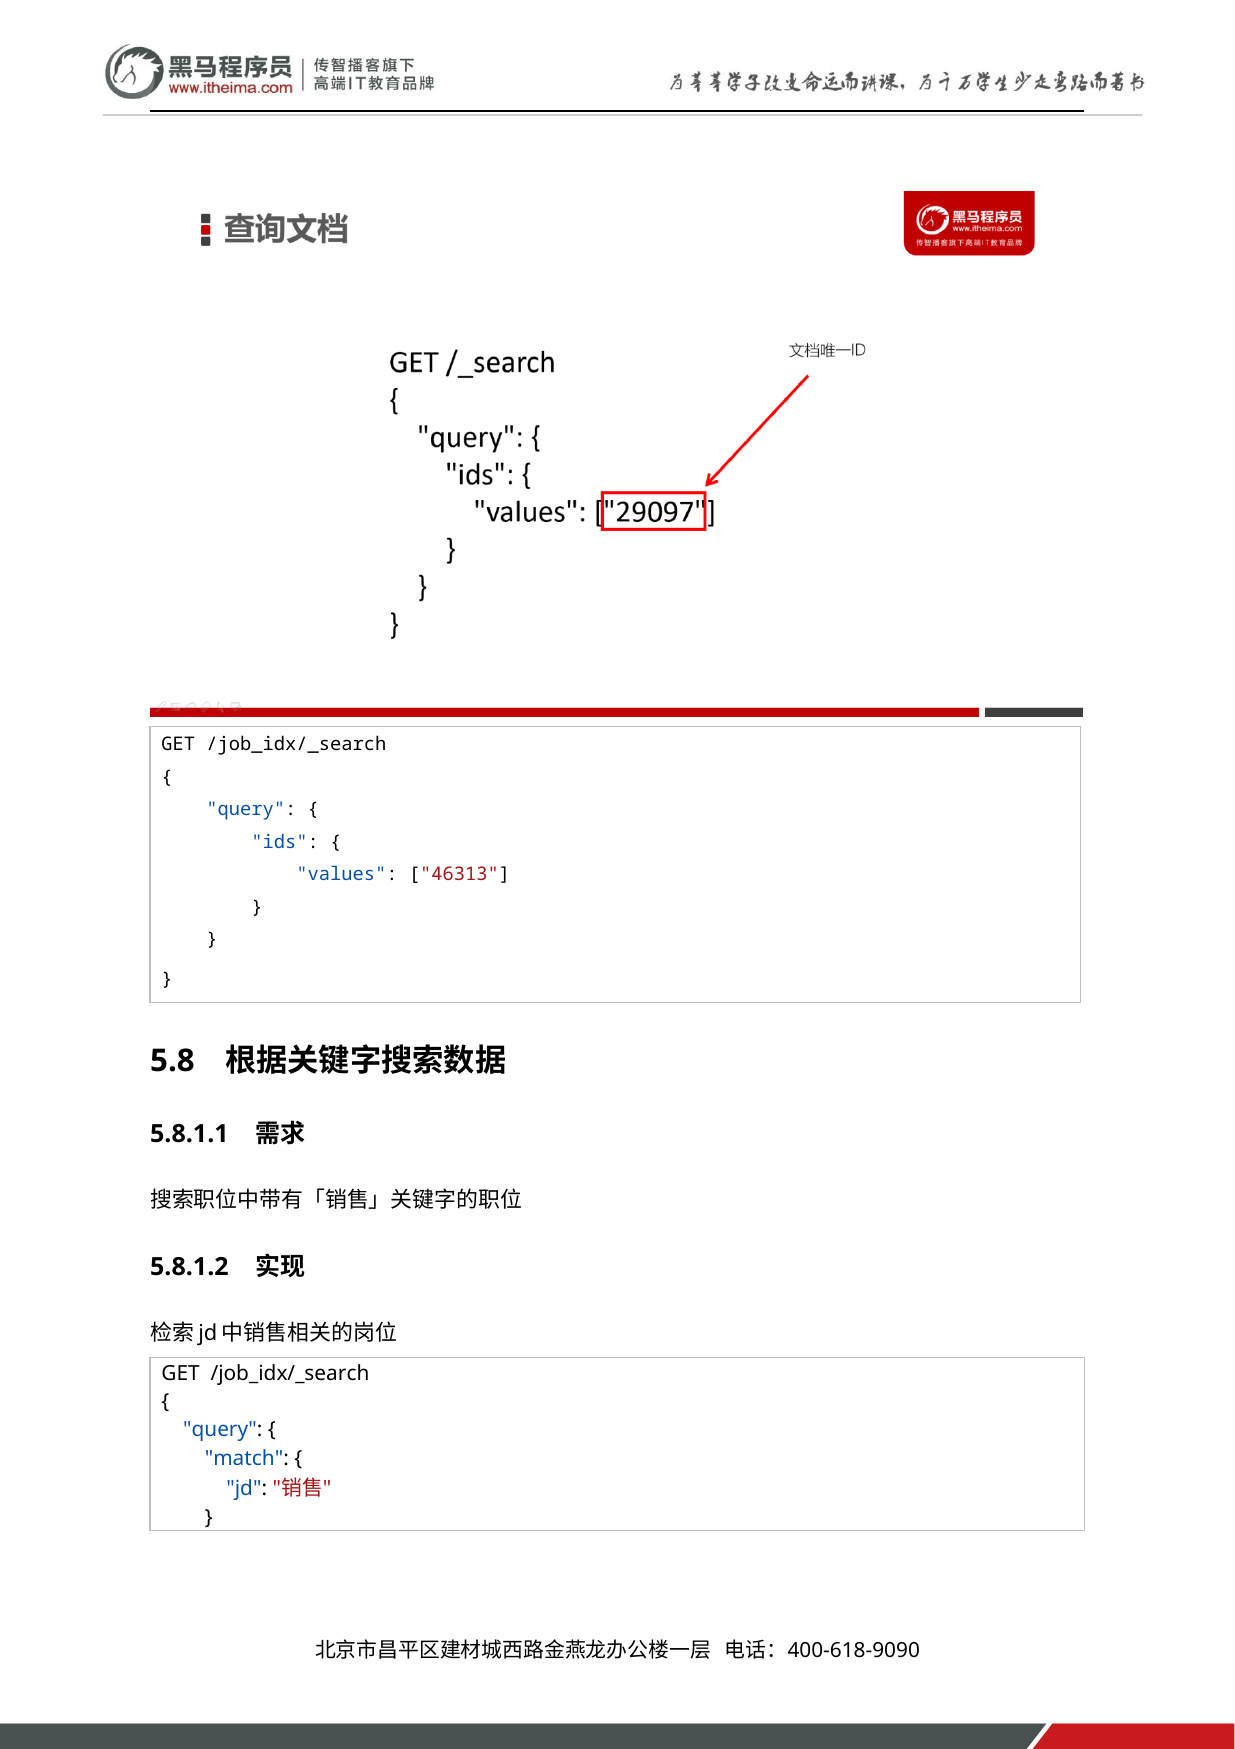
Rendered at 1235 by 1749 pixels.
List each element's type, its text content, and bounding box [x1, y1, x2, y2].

text 搜索职位中带有「销售」关键字的职位 [150, 1182, 1084, 1214]
subtitle 根据关键字搜索数据 [150, 1036, 1084, 1081]
subtitle 实现 [150, 1246, 1084, 1283]
table_header GET /job_idx/_search { "query": { "ids": { "values": ["46313"] } } } [151, 727, 1080, 1002]
picture [150, 191, 1083, 717]
subtitle 需求 [150, 1113, 1084, 1150]
text 检索jd中销售相关的岗位 [150, 1315, 1084, 1347]
picture [0, 1664, 1235, 1749]
picture [0, 0, 1235, 123]
